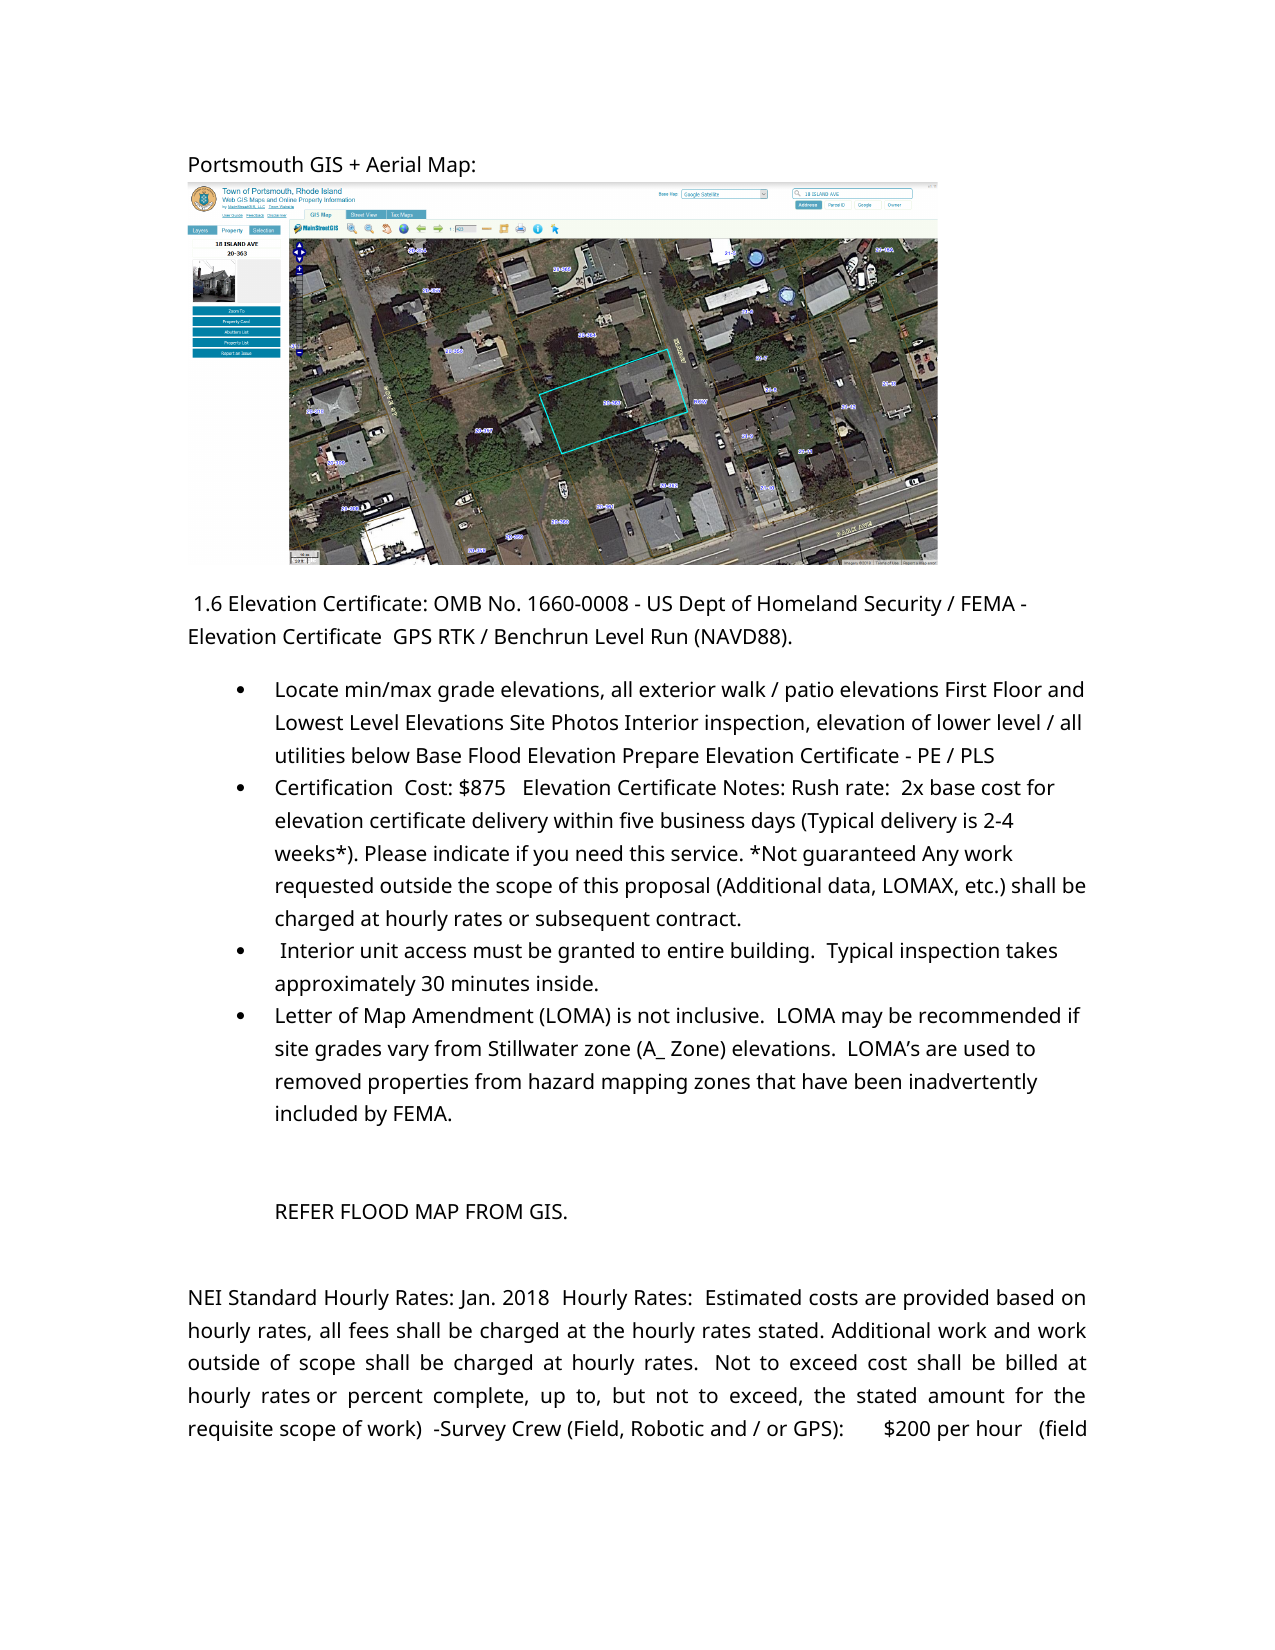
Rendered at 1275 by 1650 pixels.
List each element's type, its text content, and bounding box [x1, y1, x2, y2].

list Certification Cost: $875 Elevation Certificate Notes: Rush rate: 2x base cost for elevation certificate delivery within five business days (Typical delivery is 2-4 weeks*). Please indicate if you need this service. *Not guaranteed Any work requested outside the scope of this proposal (Additional data, LOMAX, etc.) shall be charged at hourly rates or subsequent contract. [237, 773, 1087, 932]
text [187, 1283, 1087, 1442]
list Interior unit access must be granted to entire building. Typical inspection takes approximately 30 minutes inside. [237, 936, 1087, 997]
list Letter of Map Amendment (LOMA) is not inclusive. LOMA may be recommended if site grades vary from Stillwater zone (A_ Zone) elevations. LOMA’s are used to removed properties from hazard mapping zones that have been inadvertently included by FEMA. REFER FLOOD MAP FROM GIS. [237, 1002, 1087, 1258]
text 1.6 Elevation Certificate: OMB No. 1660-0008 - US Dept of Homeland Security / FEMA - Elevation Certificate GPS RTK / Benchrun Level Run (NAVD88). [187, 589, 1087, 651]
picture [187, 182, 938, 565]
list Locate min/max grade elevations, all exterior walk / patio elevations First Floor and Lowest Level Elevations Site Photos Interior inspection, elevation of lower level / all utilities below Base Flood Elevation Prepare Elevation Certificate - PE / PLS [237, 676, 1087, 769]
